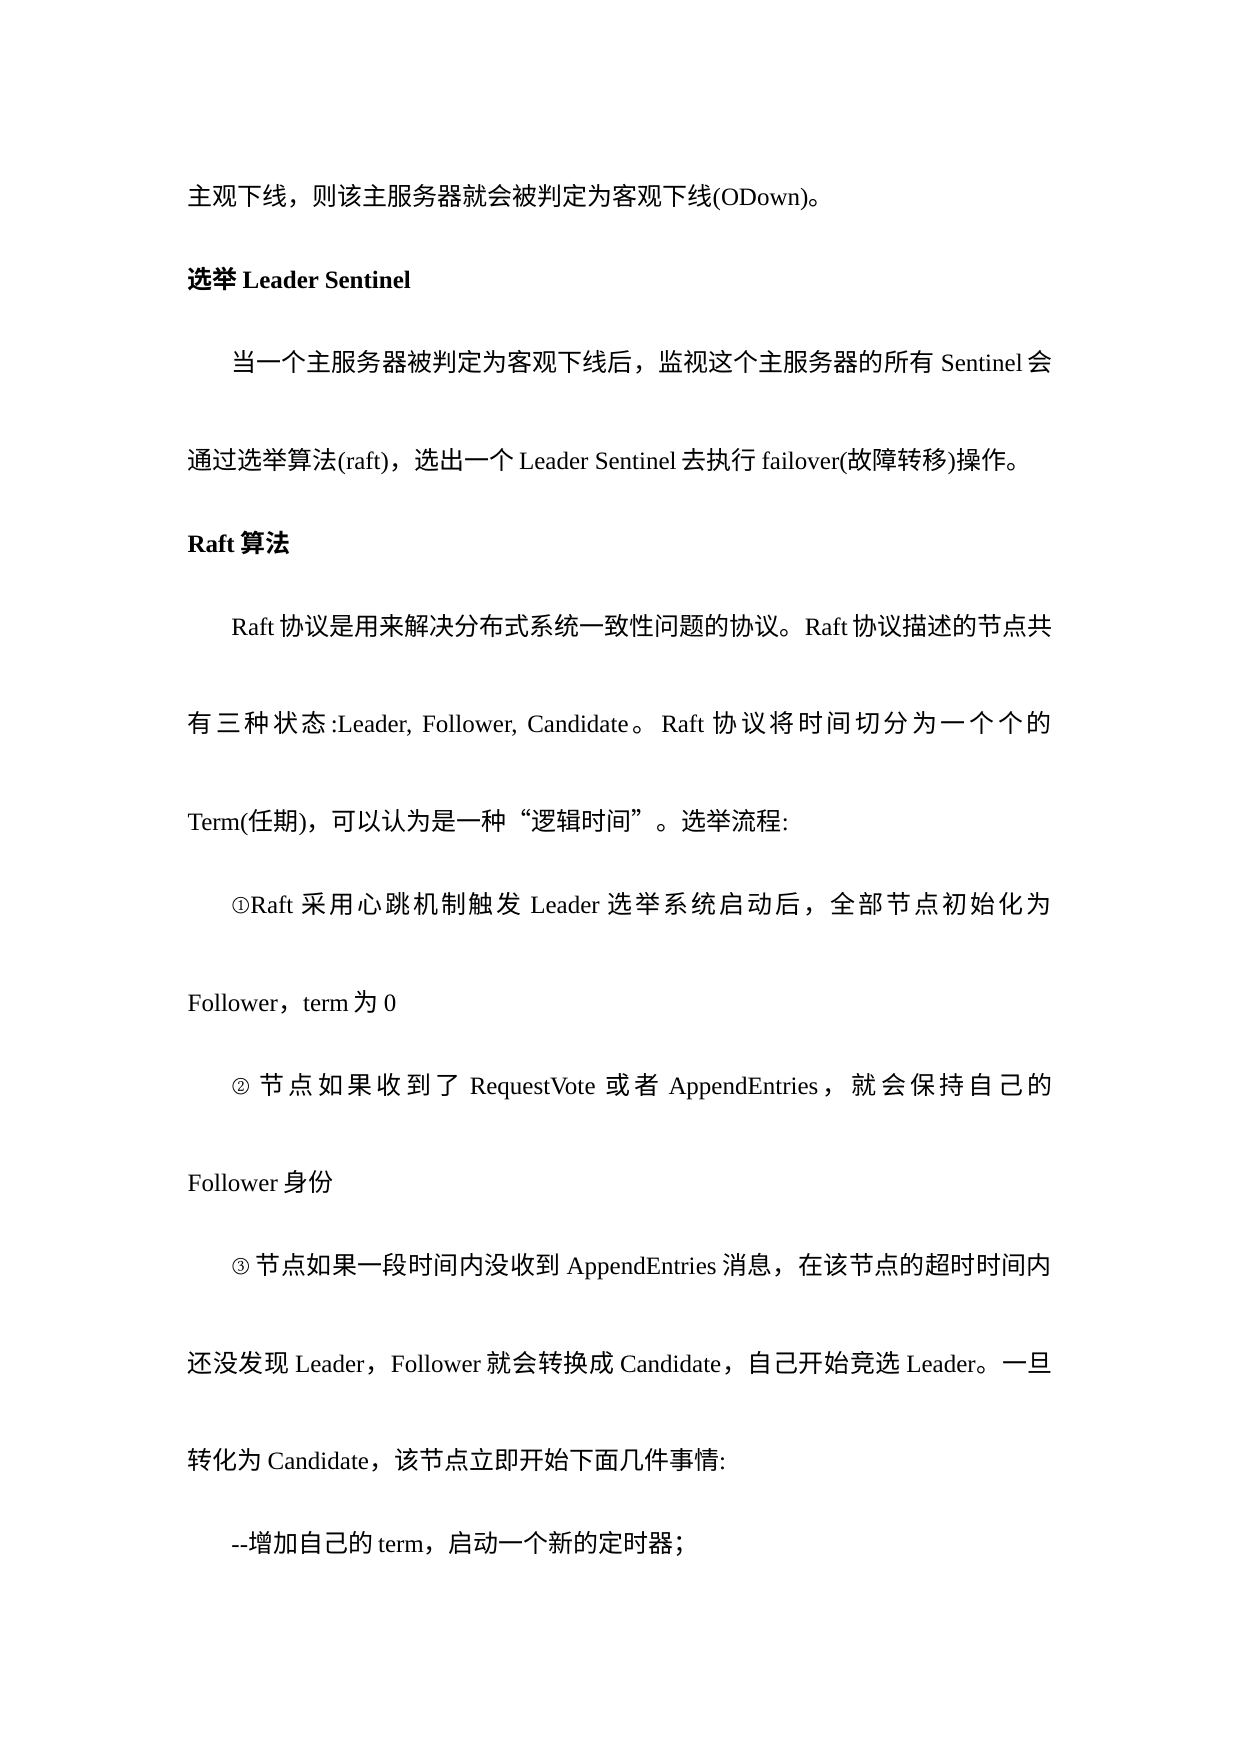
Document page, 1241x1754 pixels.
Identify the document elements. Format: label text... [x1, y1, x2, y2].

text --增加自己的term，启动一个新的定时器； [187, 1509, 1053, 1574]
text ②节点如果收到了RequestVote或者AppendEntries，就会保持自己的Follower身份 [187, 1051, 1053, 1213]
text 当一个主服务器被判定为客观下线后，监视这个主服务器的所有Sentinel会通过选举算法(raft)，选出一个Leader Sentinel去执行failover(故障转移)操作。 [187, 328, 1053, 491]
subtitle 选举Leader Sentinel [187, 245, 1053, 310]
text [187, 162, 1053, 227]
text ③节点如果一段时间内没收到AppendEntries消息，在该节点的超时时间内还没发现Leader，Follower就会转换成Candidate，自己开始竞选Leader。一旦转化为Candidate，该节点立即开始下面几件事情: [187, 1231, 1053, 1491]
text ①Raft采用心跳机制触发Leader选举系统启动后，全部节点初始化为Follower，term为0 [187, 870, 1053, 1033]
text Raft协议是用来解决分布式系统一致性问题的协议。Raft协议描述的节点共有三种状态:Leader, Follower, Candidate。Raft协议将时间切分为一个个的Term(任期)，可以认为是一种“逻辑时间”。选举流程: [187, 592, 1053, 852]
subtitle Raft算法 [187, 509, 1053, 574]
